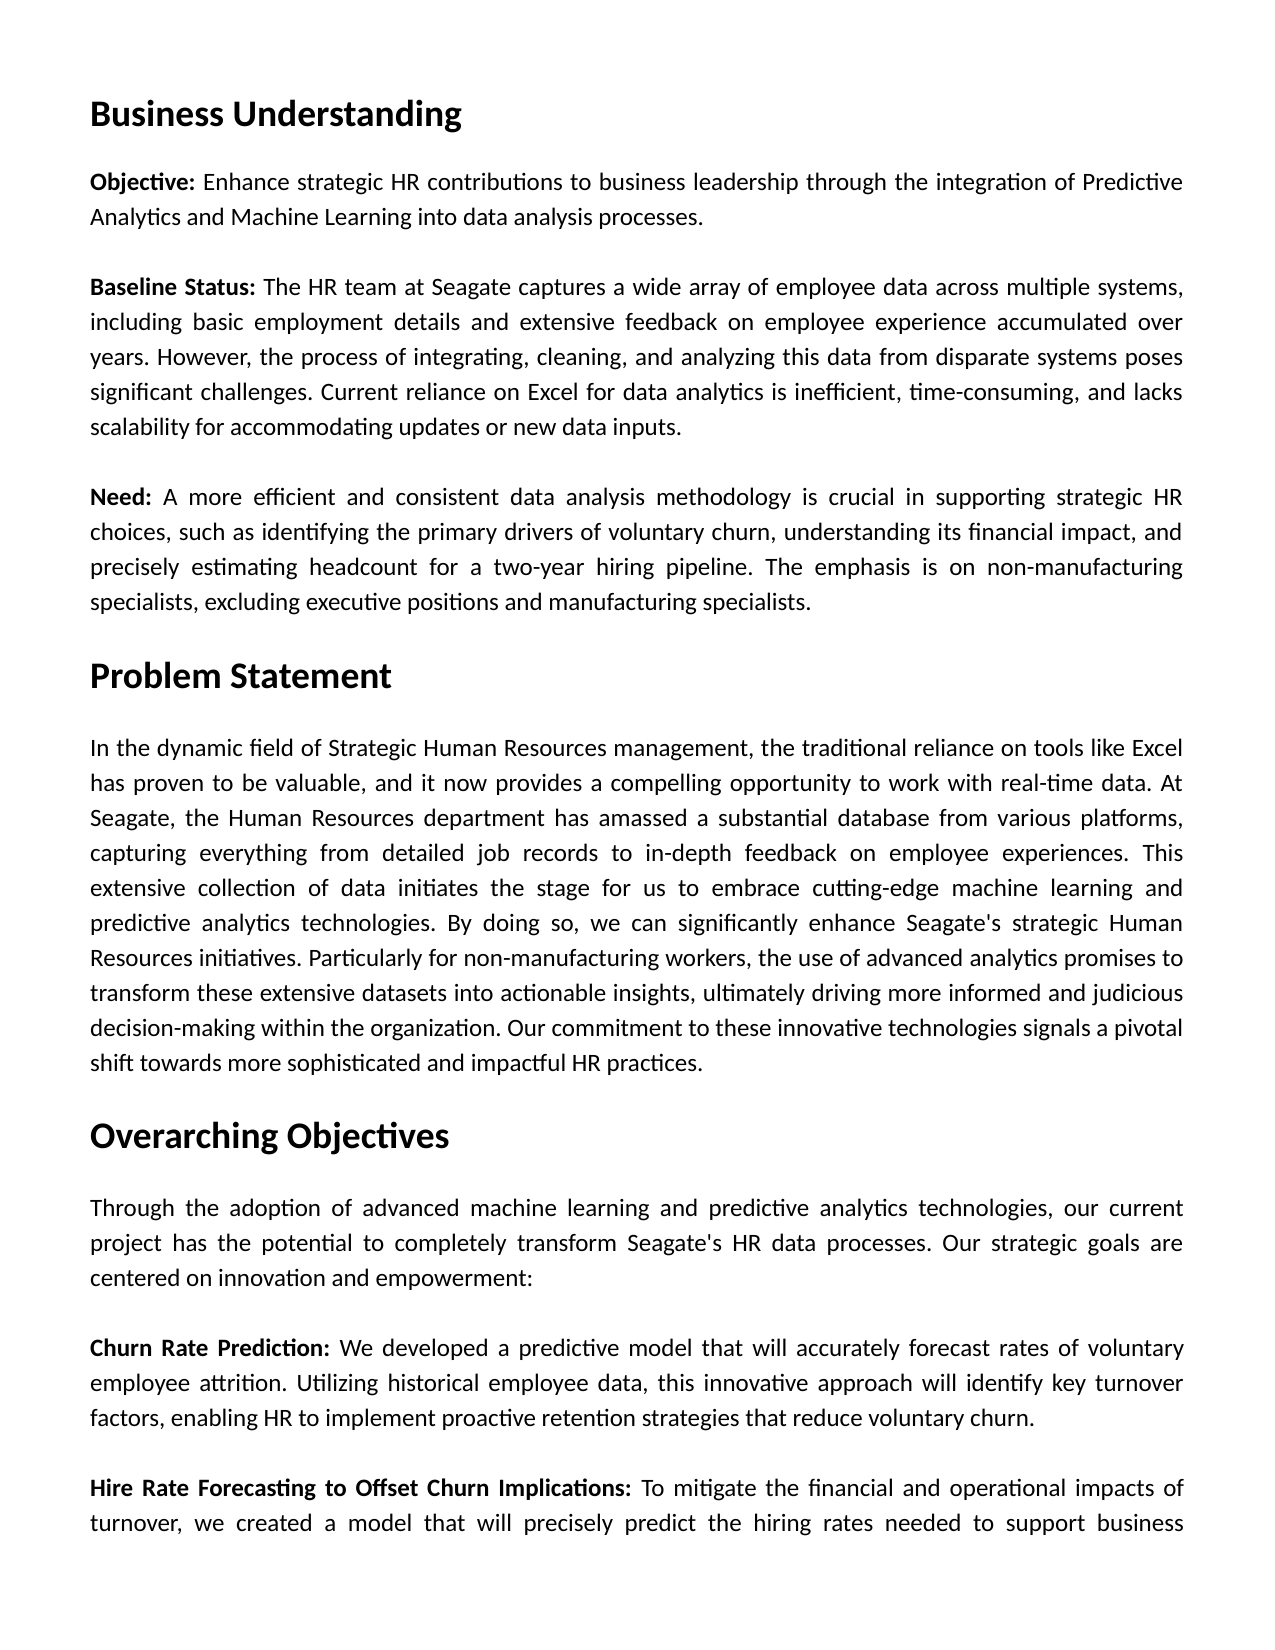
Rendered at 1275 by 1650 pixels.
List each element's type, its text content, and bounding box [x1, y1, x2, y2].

subtitle Problem Statement [90, 652, 1185, 698]
text In the dynamic field of Strategic Human Resources management, the traditional reliance on tools like Excel has proven to be valuable, and it now provides a compelling opportunity to work with real-time data. At Seagate, the Human Resources department has amassed a substantial database from various platforms, capturing everything from detailed job records to in-depth feedback on employee experiences. This extensive collection of data initiates the stage for us to embrace cutting-edge machine learning and predictive analytics technologies. By doing so, we can significantly enhance Seagate's strategic Human Resources initiatives. Particularly for non-manufacturing workers, the use of advanced analytics promises to transform these extensive datasets into actionable insights, ultimately driving more informed and judicious decision-making within the organization. Our commitment to these innovative technologies signals a pivotal shift towards more sophisticated and impactful HR practices. [90, 732, 1185, 1077]
text Objective: Enhance strategic HR contributions to business leadership through the integration of Predictive Analytics and Machine Learning into data analysis processes. [90, 166, 1185, 232]
text Churn Rate Prediction: We developed a predictive model that will accurately forecast rates of voluntary employee attrition. Utilizing historical employee data, this innovative approach will identify key turnover factors, enabling HR to implement proactive retention strategies that reduce voluntary churn. [90, 1332, 1185, 1433]
subtitle Overarching Objectives [90, 1112, 1185, 1158]
subtitle Business Understanding [90, 90, 1185, 136]
text Baseline Status: The HR team at Seagate captures a wide array of employee data across multiple systems, including basic employment details and extensive feedback on employee experience accumulated over years. However, the process of integrating, cleaning, and analyzing this data from disparate systems poses significant challenges. Current reliance on Excel for data analytics is inefficient, time-consuming, and lacks scalability for accommodating updates or new data inputs. [90, 271, 1185, 442]
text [90, 1472, 1185, 1538]
text Need: A more efficient and consistent data analysis methodology is crucial in supporting strategic HR choices, such as identifying the primary drivers of voluntary churn, understanding its financial impact, and precisely estimating headcount for a two-year hiring pipeline. The emphasis is on non-manufacturing specialists, excluding executive positions and manufacturing specialists. [90, 481, 1185, 617]
text Through the adoption of advanced machine learning and predictive analytics technologies, our current project has the potential to completely transform Seagate's HR data processes. Our strategic goals are centered on innovation and empowerment: [90, 1192, 1185, 1293]
